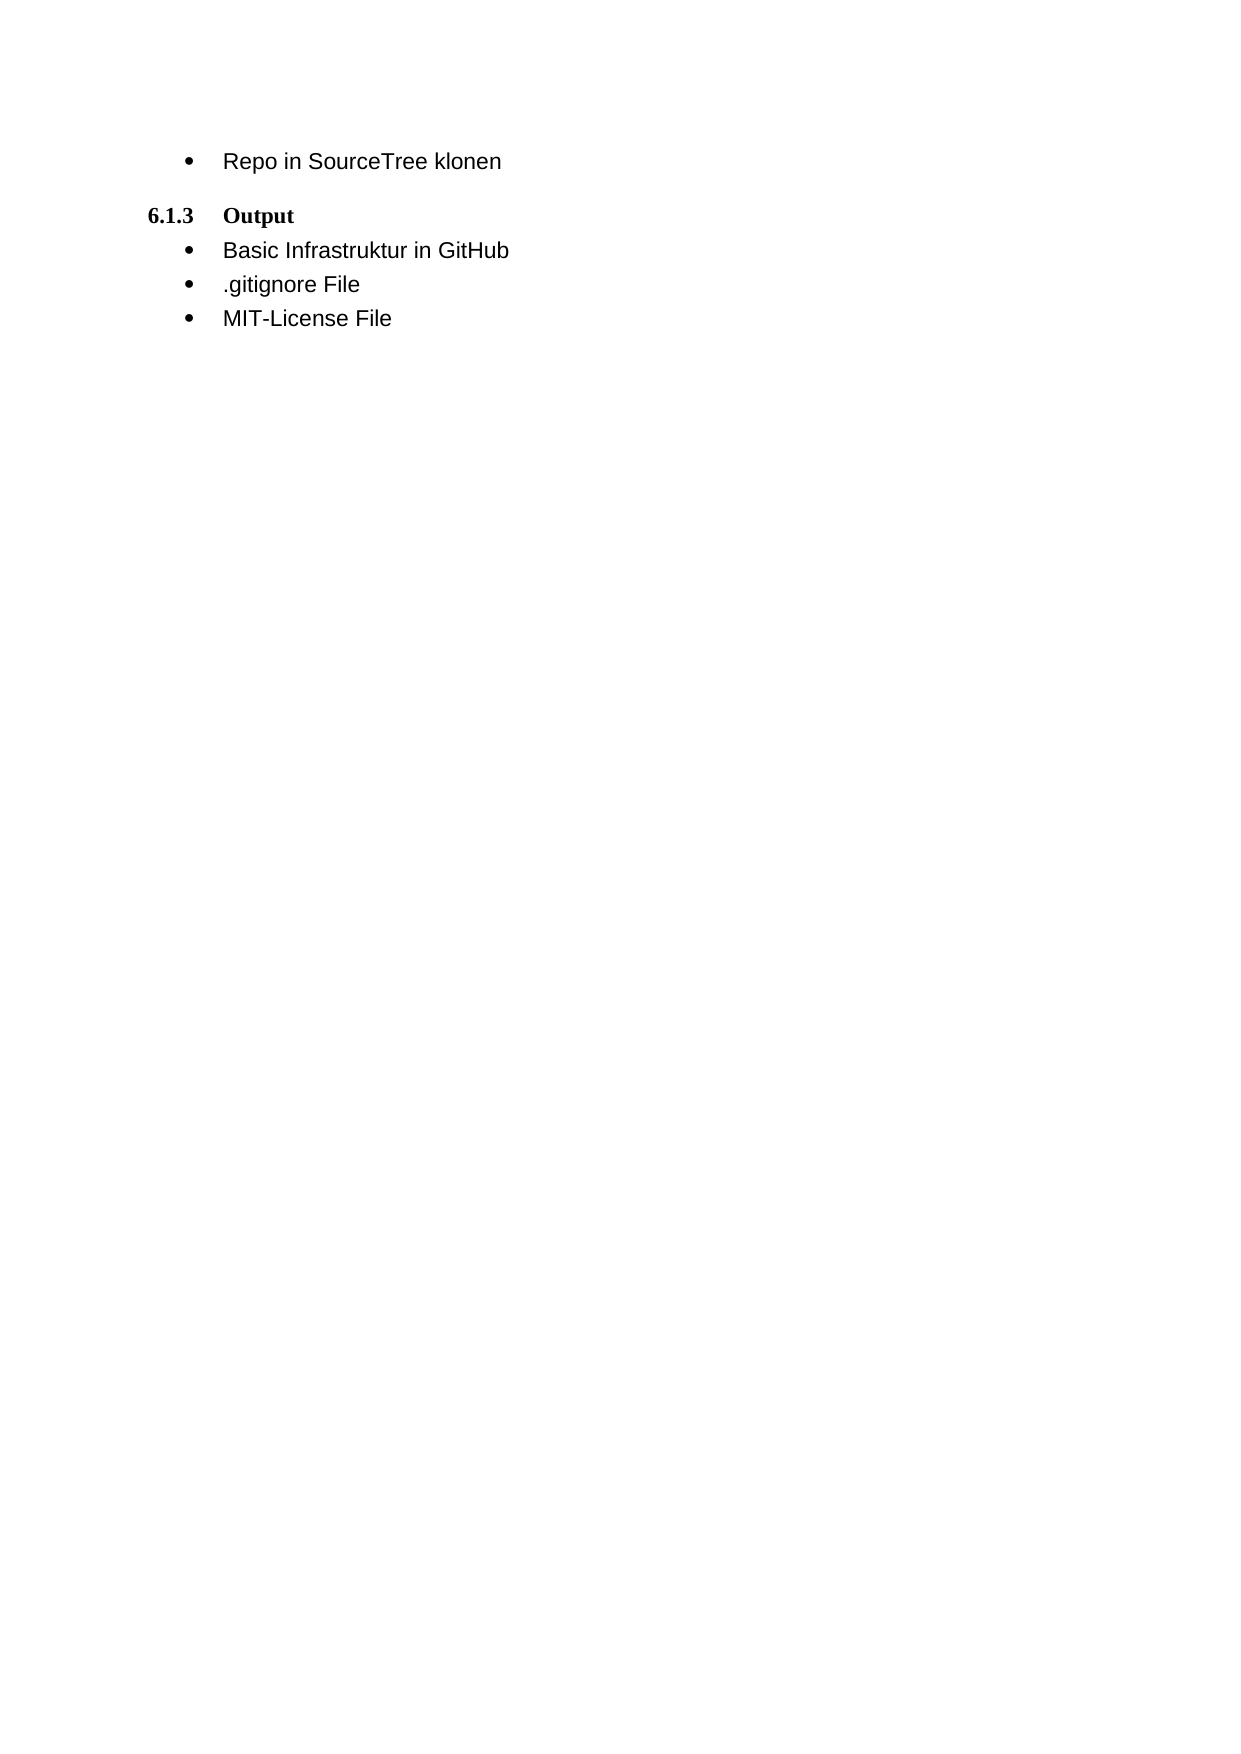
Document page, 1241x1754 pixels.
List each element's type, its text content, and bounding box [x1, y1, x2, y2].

list Basic Infrastruktur in GitHub [185, 237, 1093, 263]
list Repo in SourceTree klonen [185, 148, 1093, 174]
subtitle Output [148, 203, 1093, 229]
list .gitignore File [185, 271, 1093, 297]
list MIT-License File [185, 305, 1093, 331]
